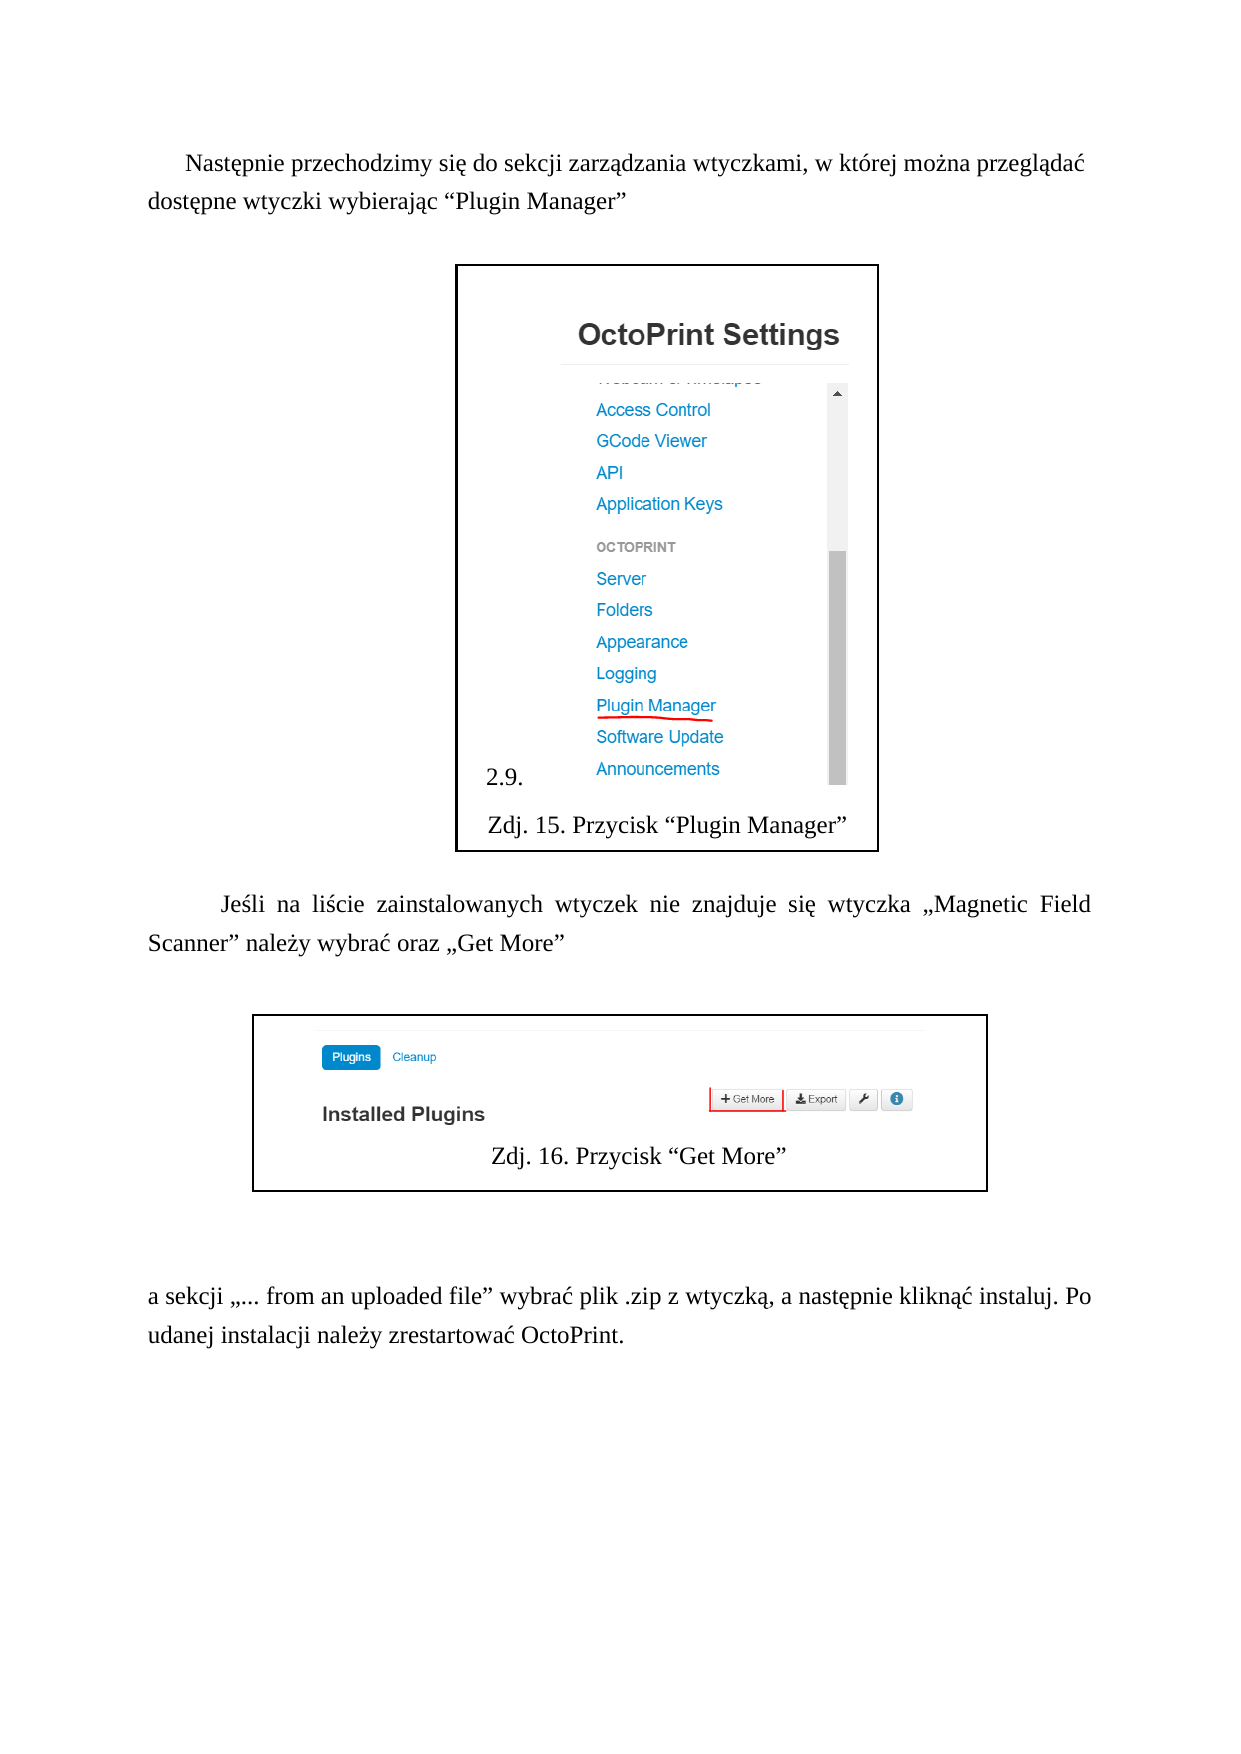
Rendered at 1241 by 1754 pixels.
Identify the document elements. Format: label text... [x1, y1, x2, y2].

table_header Zdj. 15. Przycisk “Plugin Manager” [458, 266, 877, 849]
picture [315, 1026, 925, 1131]
text Następnie przechodzimy się do sekcji zarządzania wtyczkami, w której można przeglądać dostępne wtyczki wybierając “Plugin Manager” [148, 148, 1093, 215]
text Jeśli na liście zainstalowanych wtyczek nie znajduje się wtyczka „Magnetic Field Scanner” należy wybrać oraz „Get More” [148, 889, 1093, 957]
text a sekcji „... from an uploaded file” wybrać plik .zip z wtyczką, a następnie kliknąć instaluj. Po udanej instalacji należy zrestartować OctoPrint. [148, 1281, 1093, 1348]
table_header Zdj. 16. Przycisk “Get More” [254, 1016, 986, 1190]
picture [560, 313, 849, 785]
